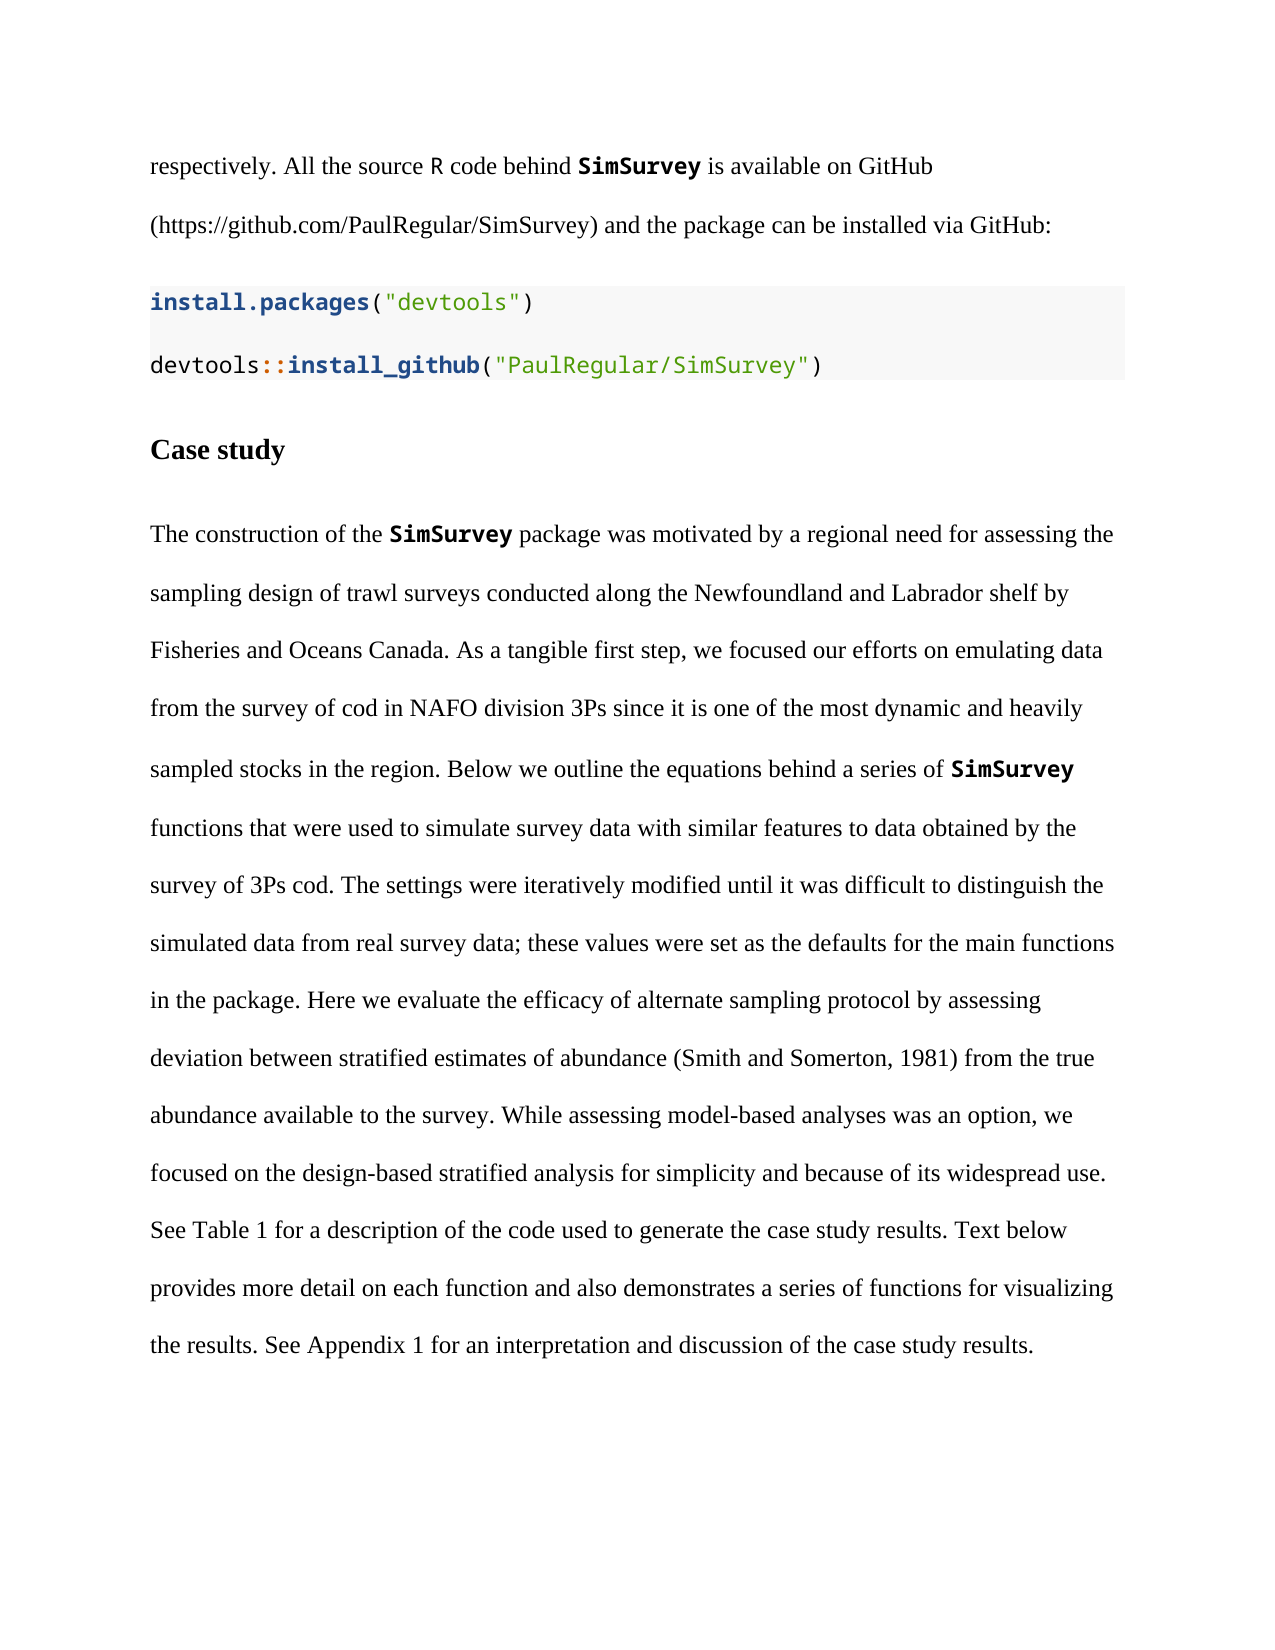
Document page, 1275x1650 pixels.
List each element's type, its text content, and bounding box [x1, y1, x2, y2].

text The construction of the SimSurvey package was motivated by a regional need for assessing the sampling design of trawl surveys conducted along the Newfoundland and Labrador shelf by Fisheries and Oceans Canada. As a tangible first step, we focused our efforts on emulating data from the survey of cod in NAFO division 3Ps since it is one of the most dynamic and heavily sampled stocks in the region. Below we outline the equations behind a series of SimSurvey functions that were used to simulate survey data with similar features to data obtained by the survey of 3Ps cod. The settings were iteratively modified until it was difficult to distinguish the simulated data from real survey data; these values were set as the defaults for the main functions in the package. Here we evaluate the efficacy of alternate sampling protocol by assessing deviation between stratified estimates of abundance (Smith and Somerton, 1981) from the true abundance available to the survey. While assessing model-based analyses was an option, we focused on the design-based stratified analysis for simplicity and because of its widespread use. See Table 1 for a description of the code used to generate the case study results. Text below provides more detail on each function and also demonstrates a series of functions for visualizing the results. See Appendix 1 for an interpretation and discussion of the case study results. [150, 518, 1125, 1359]
text install.packages("devtools") devtools::install_github("PaulRegular/SimSurvey") [150, 286, 1125, 380]
subtitle Case study [150, 432, 1125, 466]
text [150, 150, 1125, 239]
